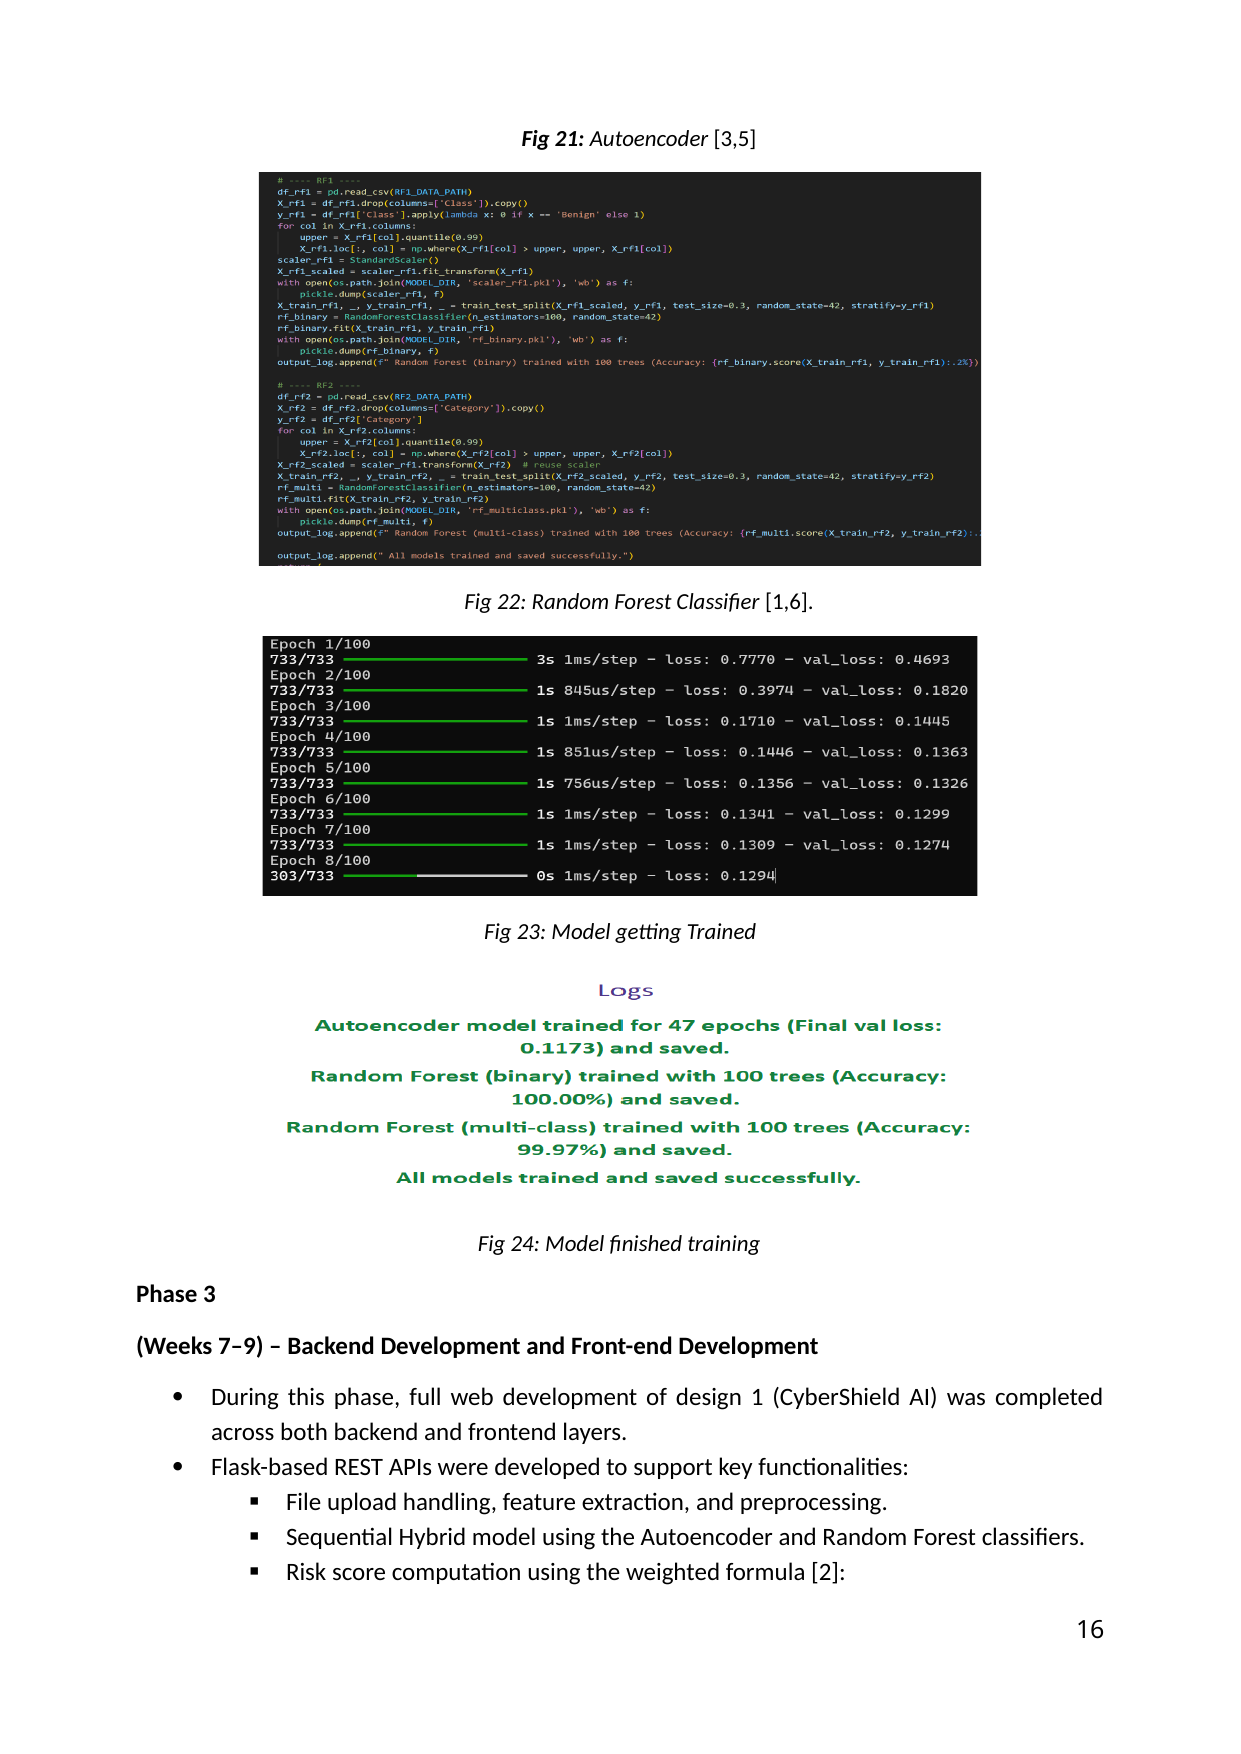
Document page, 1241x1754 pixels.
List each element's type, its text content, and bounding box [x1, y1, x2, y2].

list Fig 21: Autoencoder [3,5] [173, 124, 1104, 152]
picture [262, 636, 978, 896]
text (Weeks 7–9) – Backend Development and Front-end Development [136, 1330, 1104, 1360]
text Fig 24: Model finished training [136, 1229, 1104, 1257]
picture [263, 966, 978, 1208]
list Sequential Hybrid model using the Autoencoder and Random Forest classifiers. [248, 1521, 1104, 1552]
list During this phase, full web development of design 1 (CyberShield AI) was completed across both backend and frontend layers. [173, 1381, 1104, 1447]
list Fig 22: Random Forest Classifier [1,6]. [173, 587, 1104, 615]
list Risk score computation using the weighted formula [2]: [248, 1556, 1104, 1587]
text Phase 3 [136, 1278, 1104, 1309]
text Fig 23: Model getting Trained [136, 917, 1104, 945]
list Flask-based REST APIs were developed to support key functionalities: [173, 1451, 1104, 1482]
picture [258, 172, 982, 566]
list File upload handling, feature extraction, and preprocessing. [248, 1486, 1104, 1517]
